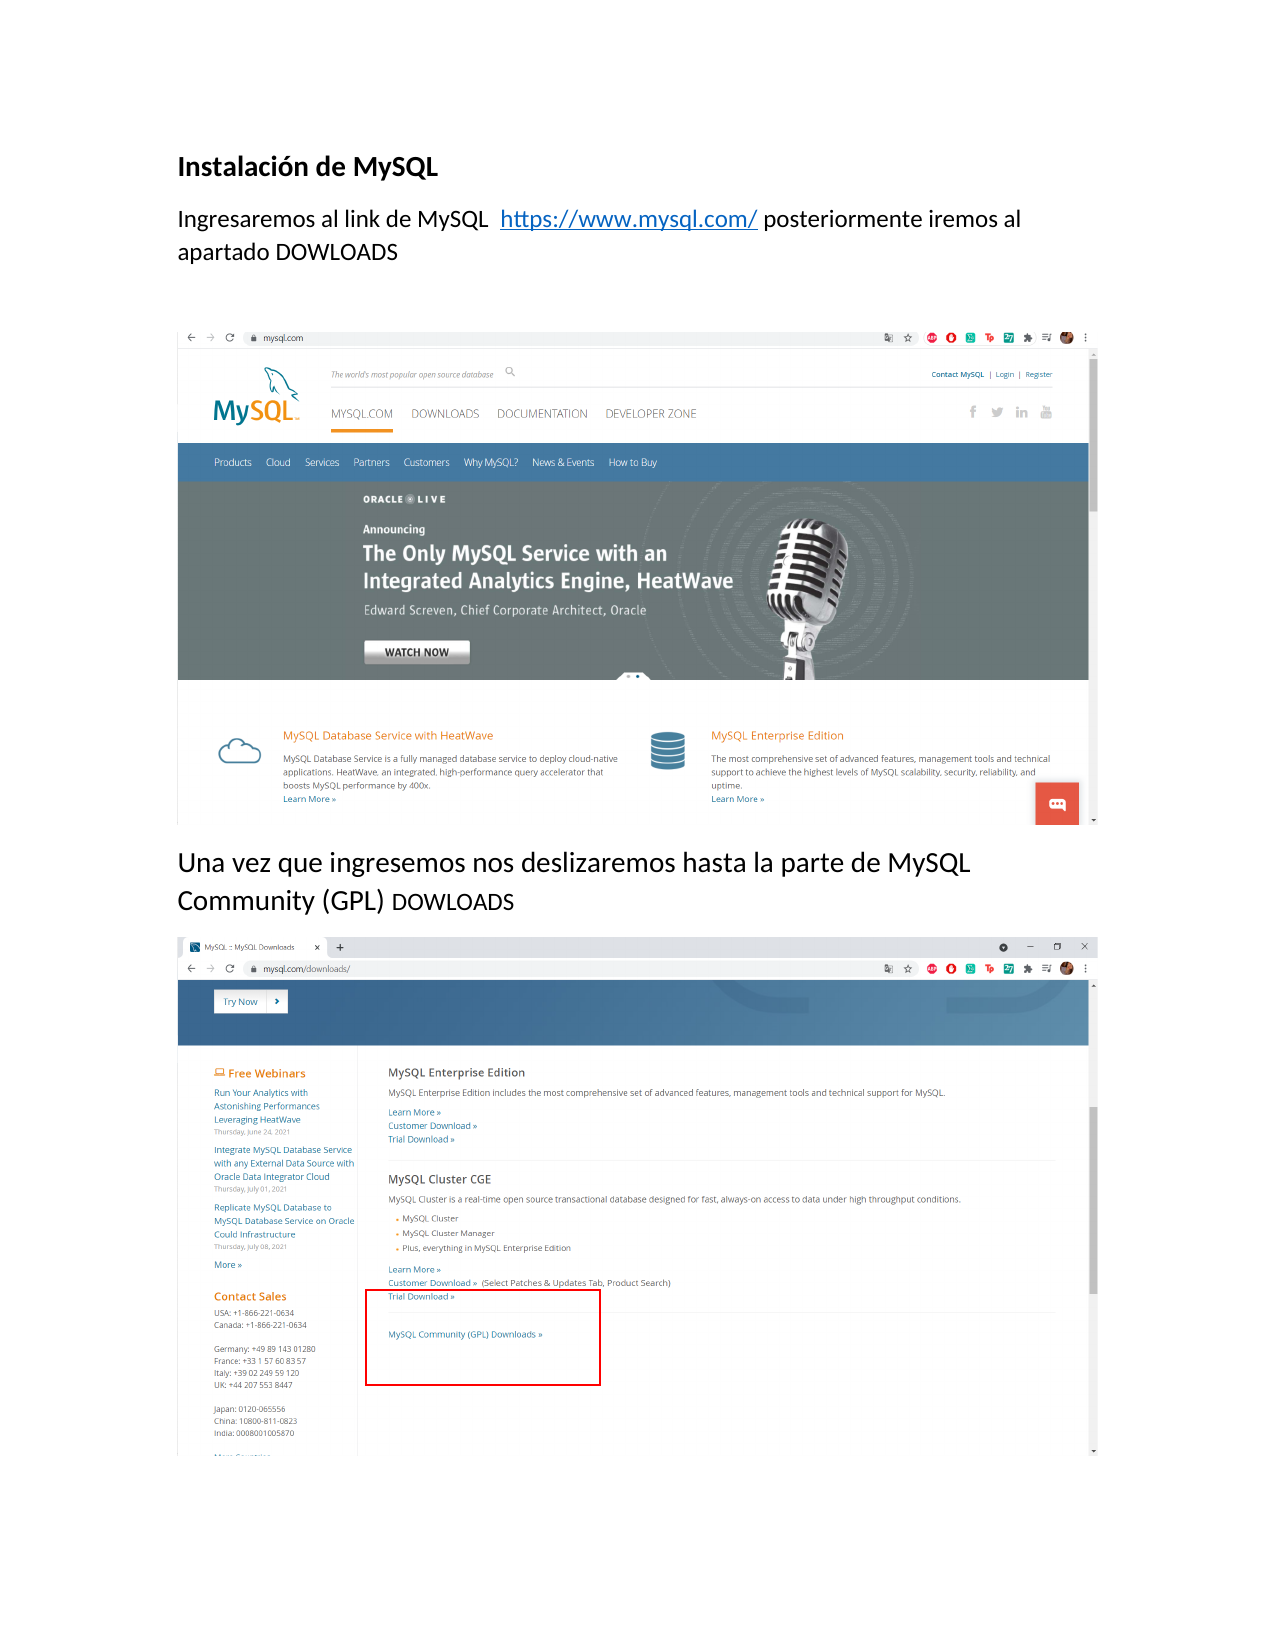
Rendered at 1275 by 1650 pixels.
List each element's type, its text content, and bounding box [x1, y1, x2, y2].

text Instalación de MySQL [177, 148, 1098, 183]
text Ingresaremos al link de MySQL https://www.mysql.com/ posteriormente iremos al apartado DOWLOADS [177, 203, 1098, 266]
picture [177, 937, 1098, 1456]
text Una vez que ingresemos nos deslizaremos hasta la parte de MySQL Community (GPL) DOWLOADS [177, 844, 1098, 918]
picture [177, 332, 1098, 825]
